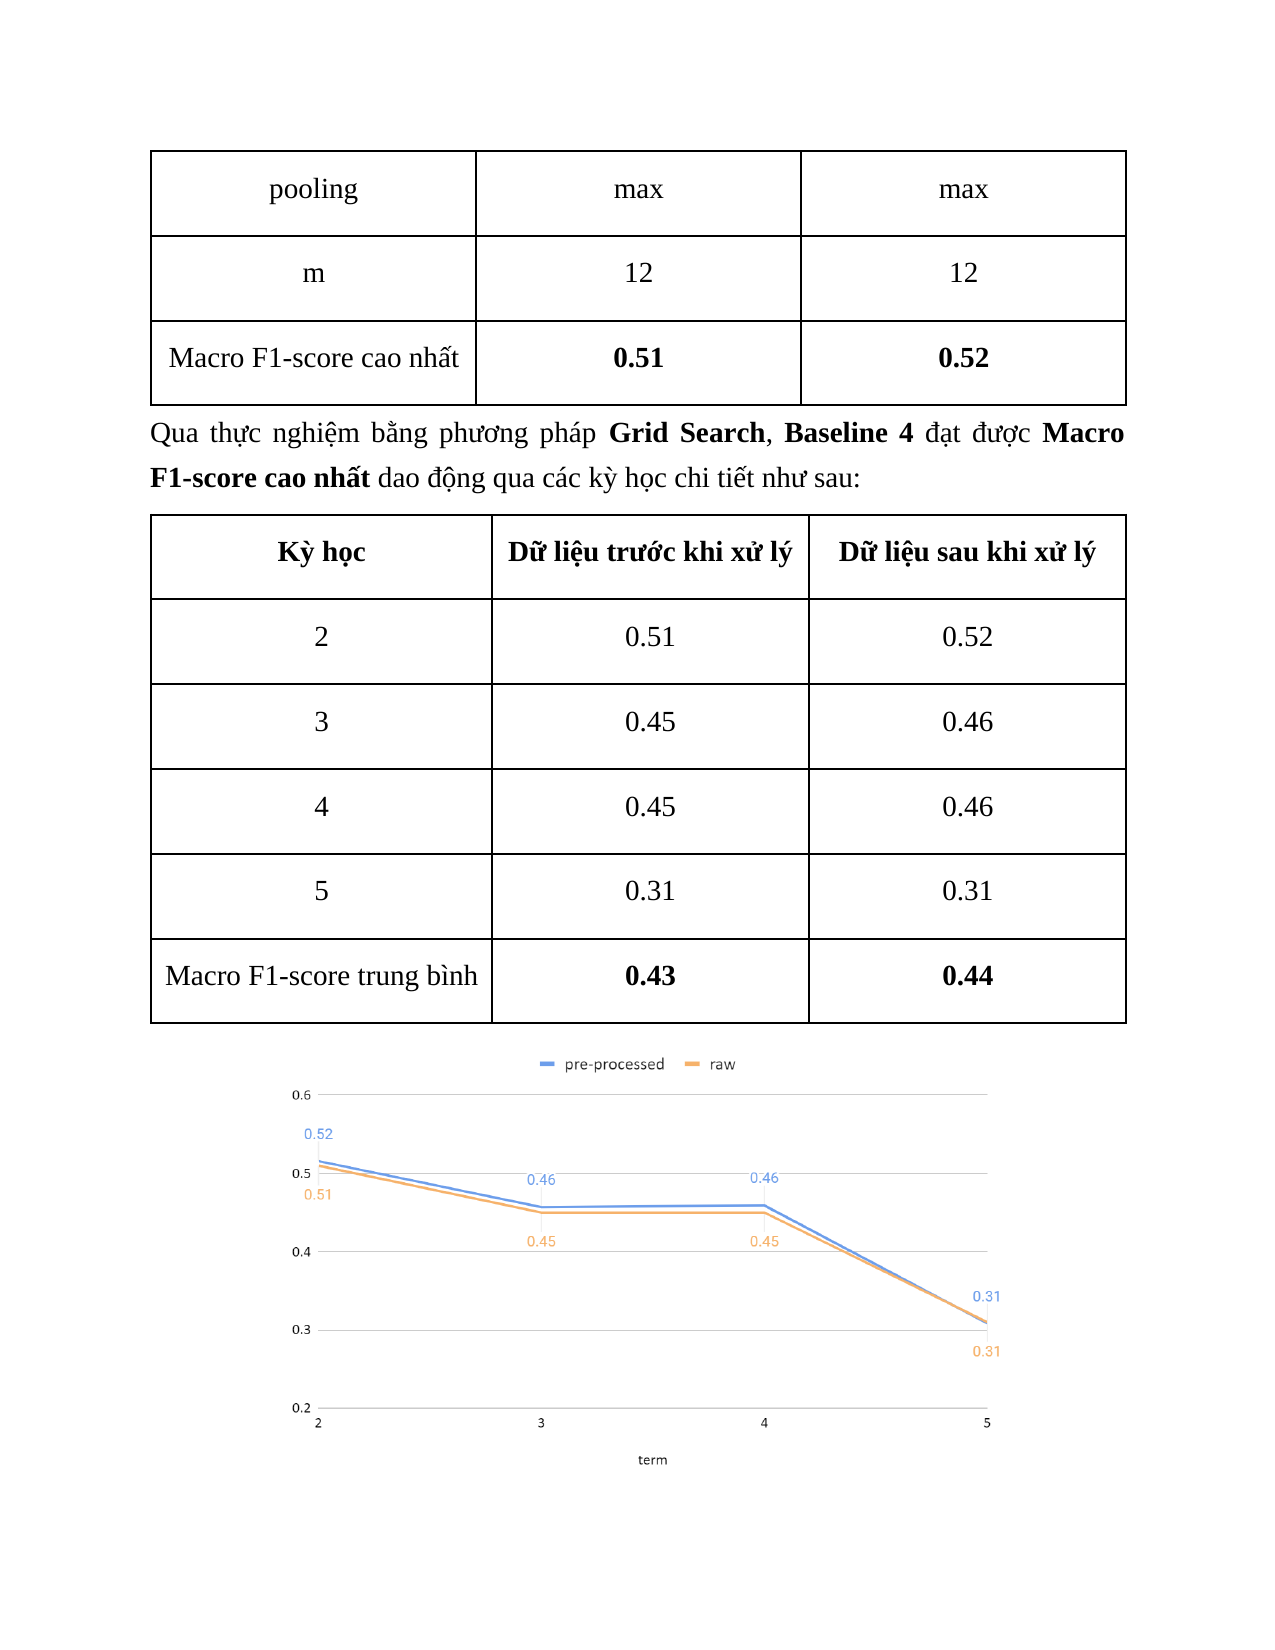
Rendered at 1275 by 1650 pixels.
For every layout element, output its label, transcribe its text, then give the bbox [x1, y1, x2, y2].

table_cell 0.45 [493, 685, 808, 768]
picture [265, 1032, 1010, 1490]
table_cell 0.51 [493, 600, 808, 683]
table_cell 12 [802, 237, 1125, 319]
table_cell 0.44 [810, 940, 1125, 1022]
table_cell max [802, 152, 1125, 235]
table_cell 0.45 [493, 770, 808, 853]
table_cell 0.43 [493, 940, 808, 1022]
table_cell 0.46 [810, 685, 1125, 768]
table_cell 0.31 [493, 855, 808, 937]
table_cell 0.46 [810, 770, 1125, 853]
table_cell 4 [152, 770, 491, 853]
table_header Dữ liệu sau khi xử lý [810, 516, 1125, 598]
table_cell 0.52 [810, 600, 1125, 683]
table_cell 3 [152, 685, 491, 768]
table_cell Macro F1-score trung bình [152, 940, 491, 1022]
text Qua thực nghiệm bằng phương pháp Grid Search, Baseline 4 đạt được Macro F1-score cao nhất dao động qua các kỳ học chi tiết như sau: [150, 415, 1125, 493]
table_cell Macro F1-score cao nhất [152, 322, 475, 404]
table_cell 5 [152, 855, 491, 937]
table_cell 2 [152, 600, 491, 683]
table_cell 0.31 [810, 855, 1125, 937]
table_header Kỳ học [152, 516, 491, 598]
table_cell 0.51 [477, 322, 800, 404]
table_cell m [152, 237, 475, 319]
table_cell 0.52 [802, 322, 1125, 404]
table_cell pooling [152, 152, 475, 235]
table_cell 12 [477, 237, 800, 319]
table_cell max [477, 152, 800, 235]
table_header Dữ liệu trước khi xử lý [493, 516, 808, 598]
